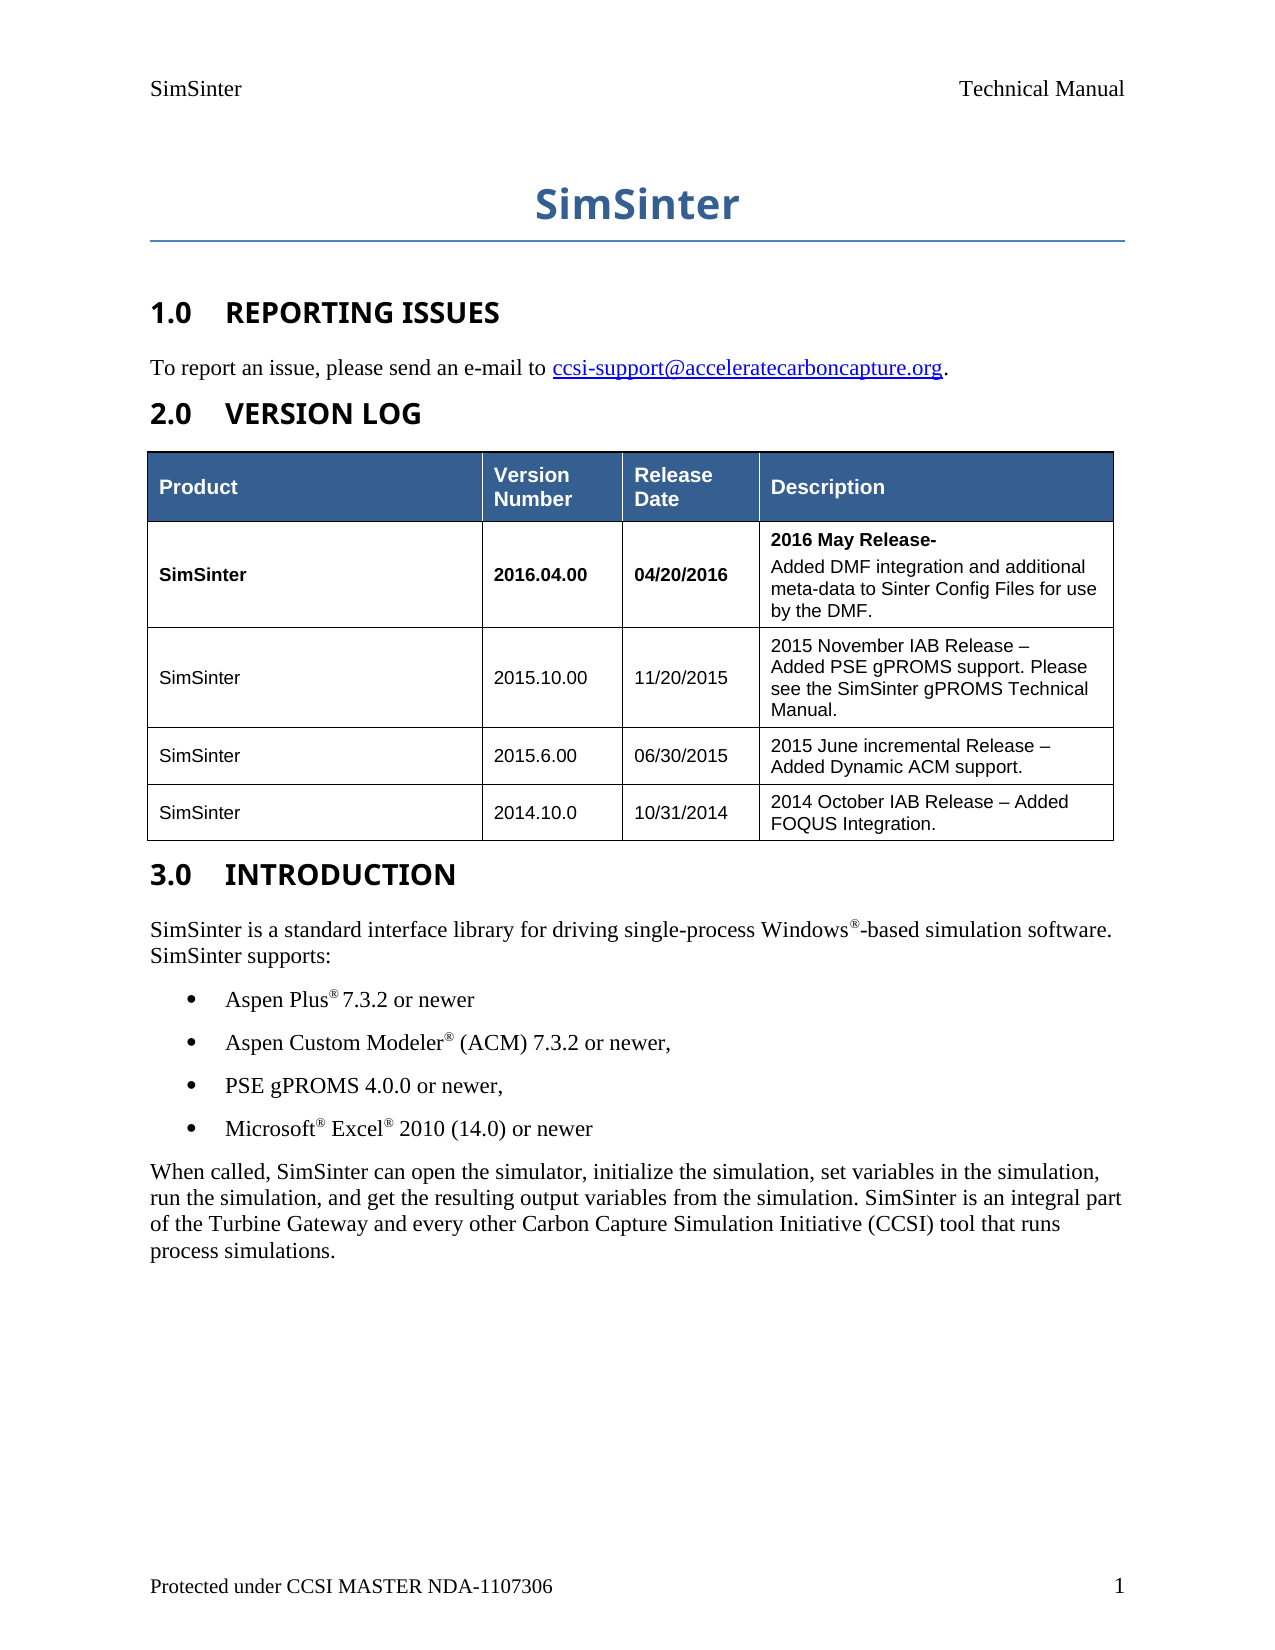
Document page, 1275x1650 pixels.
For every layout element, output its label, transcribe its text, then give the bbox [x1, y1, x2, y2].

table_cell 10/31/2014 [623, 785, 759, 840]
table_cell 2016 May Release- Added DMF integration and additional meta-data to Sinter Config Files for use by the DMF. [760, 522, 1113, 627]
subtitle Version Log [150, 393, 1125, 433]
table_cell 2015.6.00 [483, 728, 622, 784]
subtitle Introduction [150, 854, 1125, 894]
table_cell 2014 October IAB Release – Added FOQUS Integration. [760, 785, 1113, 840]
table_cell SimSinter [148, 628, 482, 727]
list PSE gPROMS 4.0.0 or newer, [187, 1072, 1125, 1098]
table_header Version Number [483, 453, 622, 521]
table_cell SimSinter [148, 785, 482, 840]
list Aspen Custom Modeler® (ACM) 7.3.2 or newer, [187, 1029, 1125, 1055]
list Aspen Plus® 7.3.2 or newer [187, 986, 1125, 1012]
table_header Product [148, 453, 482, 521]
table_cell 11/20/2015 [623, 628, 759, 727]
table_cell 2015 November IAB Release – Added PSE gPROMS support. Please see the SimSinter gPROMS Technical Manual. [760, 628, 1113, 727]
table_cell 2015.10.00 [483, 628, 622, 727]
table_cell 2015 June incremental Release – Added Dynamic ACM support. [760, 728, 1113, 784]
table_cell SimSinter [148, 522, 482, 627]
subtitle Reporting Issues [150, 292, 1125, 332]
text SimSinter is a standard interface library for driving single-process Windows®-based simulation software. SimSinter supports: [150, 916, 1125, 969]
list Microsoft® Excel® 2010 (14.0) or newer [187, 1115, 1125, 1141]
title SimSinter [150, 175, 1125, 240]
table_cell 06/30/2015 [623, 728, 759, 784]
table_cell SimSinter [148, 728, 482, 784]
text When called, SimSinter can open the simulator, initialize the simulation, set variables in the simulation, run the simulation, and get the resulting output variables from the simulation. SimSinter is an integral part of the Turbine Gateway and every other Carbon Capture Simulation Initiative (CCSI) tool that runs process simulations. [150, 1158, 1125, 1263]
table_cell 2016.04.00 [483, 522, 622, 627]
text To report an issue, please send an e-mail to ccsi-support@acceleratecarboncapture.org. [150, 354, 1125, 381]
table_header Description [760, 453, 1113, 521]
table_cell 04/20/2016 [623, 522, 759, 627]
table_header Release Date [623, 453, 759, 521]
table_cell 2014.10.0 [483, 785, 622, 840]
